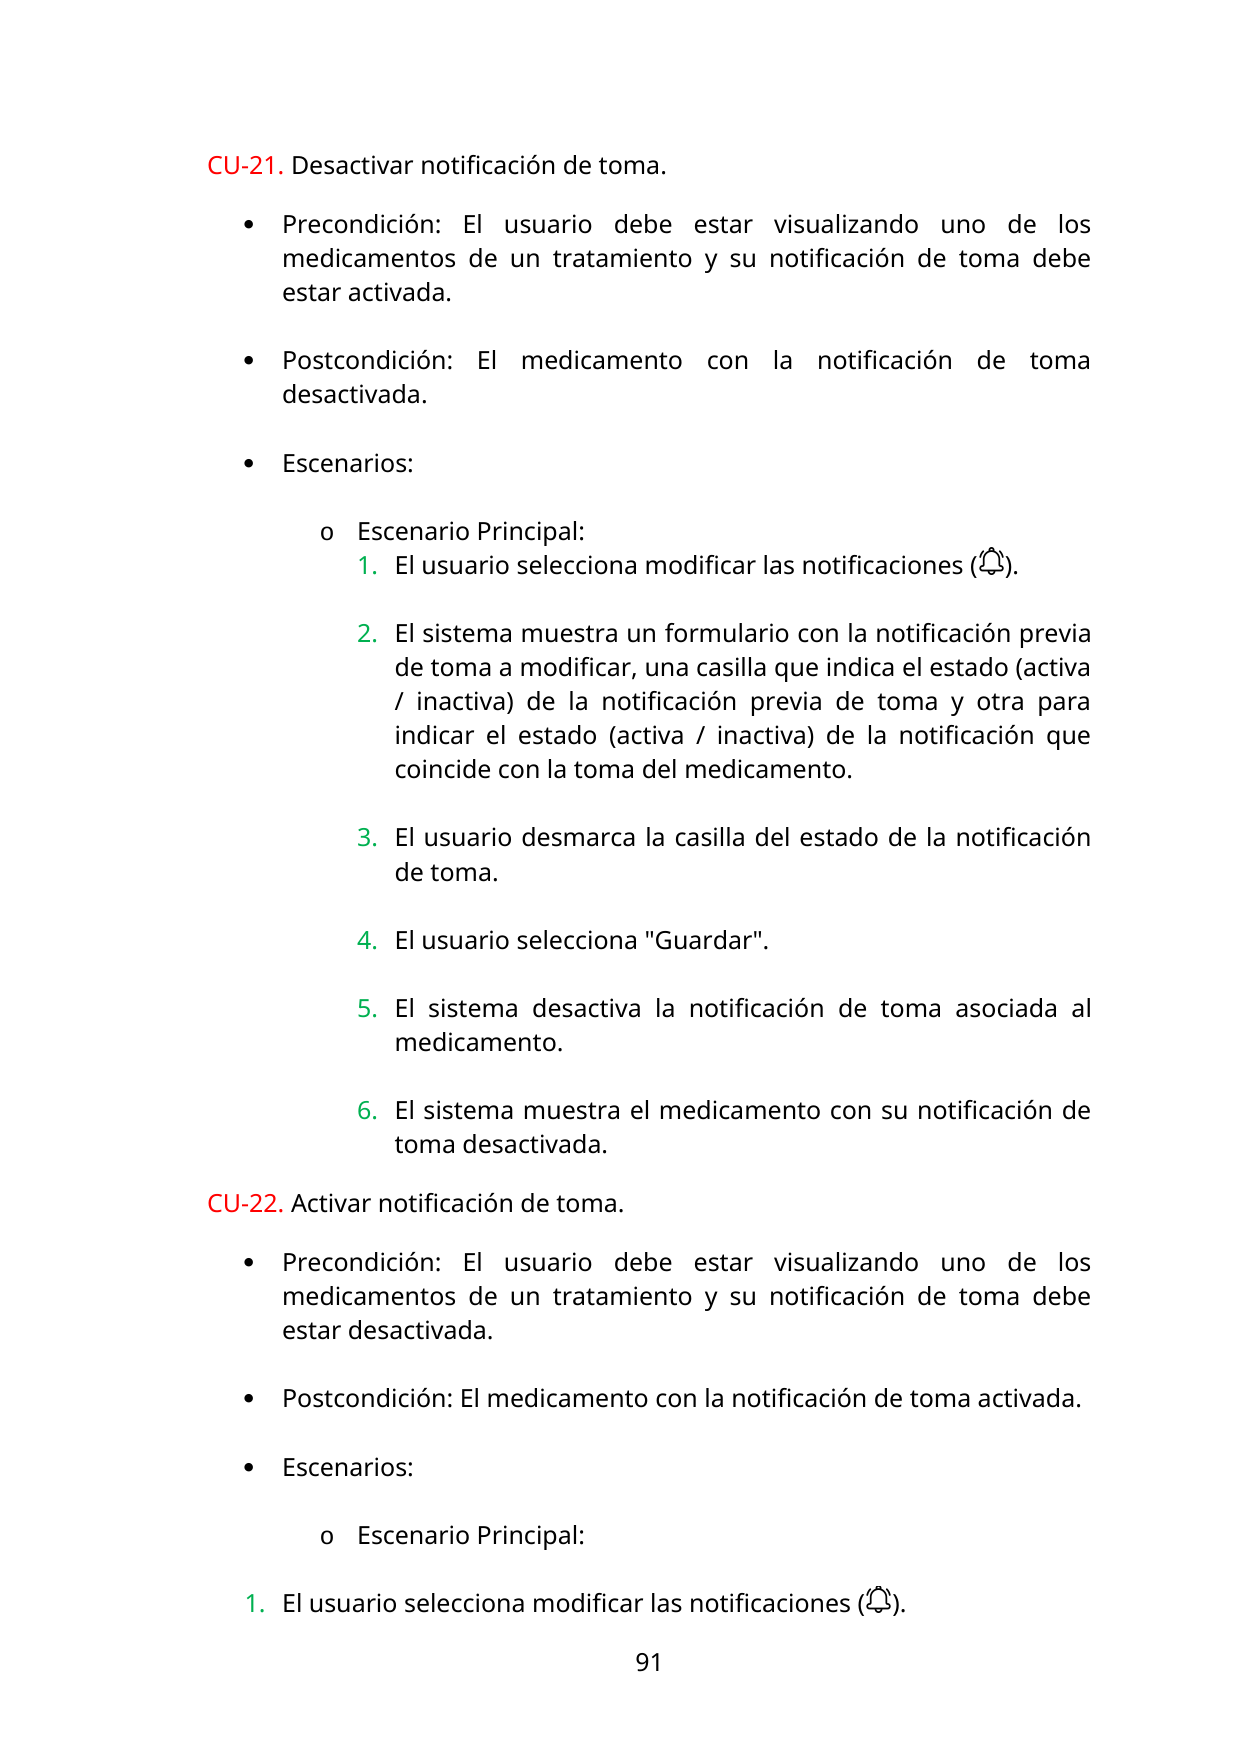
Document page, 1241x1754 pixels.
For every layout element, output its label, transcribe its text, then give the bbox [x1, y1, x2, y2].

list Escenarios: [244, 1449, 1092, 1483]
list El sistema muestra el medicamento con su notificación de toma desactivada. [357, 1093, 1092, 1161]
list Escenario Principal: [319, 1517, 1092, 1552]
picture [978, 547, 1005, 575]
list El usuario desmarca la casilla del estado de la notificación de toma. [357, 820, 1092, 888]
list El usuario selecciona modificar las notificaciones (). [244, 1586, 1092, 1620]
text CU-22. Activar notificación de toma. [207, 1186, 1092, 1220]
list Postcondición: El medicamento con la notificación de toma activada. [244, 1381, 1092, 1415]
list Escenarios: [244, 445, 1092, 479]
list Postcondición: El medicamento con la notificación de toma desactivada. [244, 343, 1092, 411]
list El usuario selecciona "Guardar". [357, 922, 1092, 956]
text CU-21. Desactivar notificación de toma. [207, 148, 1092, 182]
picture [865, 1586, 892, 1613]
list Precondición: El usuario debe estar visualizando uno de los medicamentos de un tratamiento y su notificación de toma debe estar desactivada. [244, 1245, 1092, 1347]
list El sistema muestra un formulario con la notificación previa de toma a modificar, una casilla que indica el estado (activa / inactiva) de la notificación previa de toma y otra para indicar el estado (activa / inactiva) de la notificación que coincide con la toma del medicamento. [357, 616, 1092, 786]
list El usuario selecciona modificar las notificaciones (). [357, 548, 1092, 582]
list El sistema desactiva la notificación de toma asociada al medicamento. [357, 990, 1092, 1058]
list Precondición: El usuario debe estar visualizando uno de los medicamentos de un tratamiento y su notificación de toma debe estar activada. [244, 207, 1092, 309]
list Escenario Principal: [319, 513, 1092, 548]
